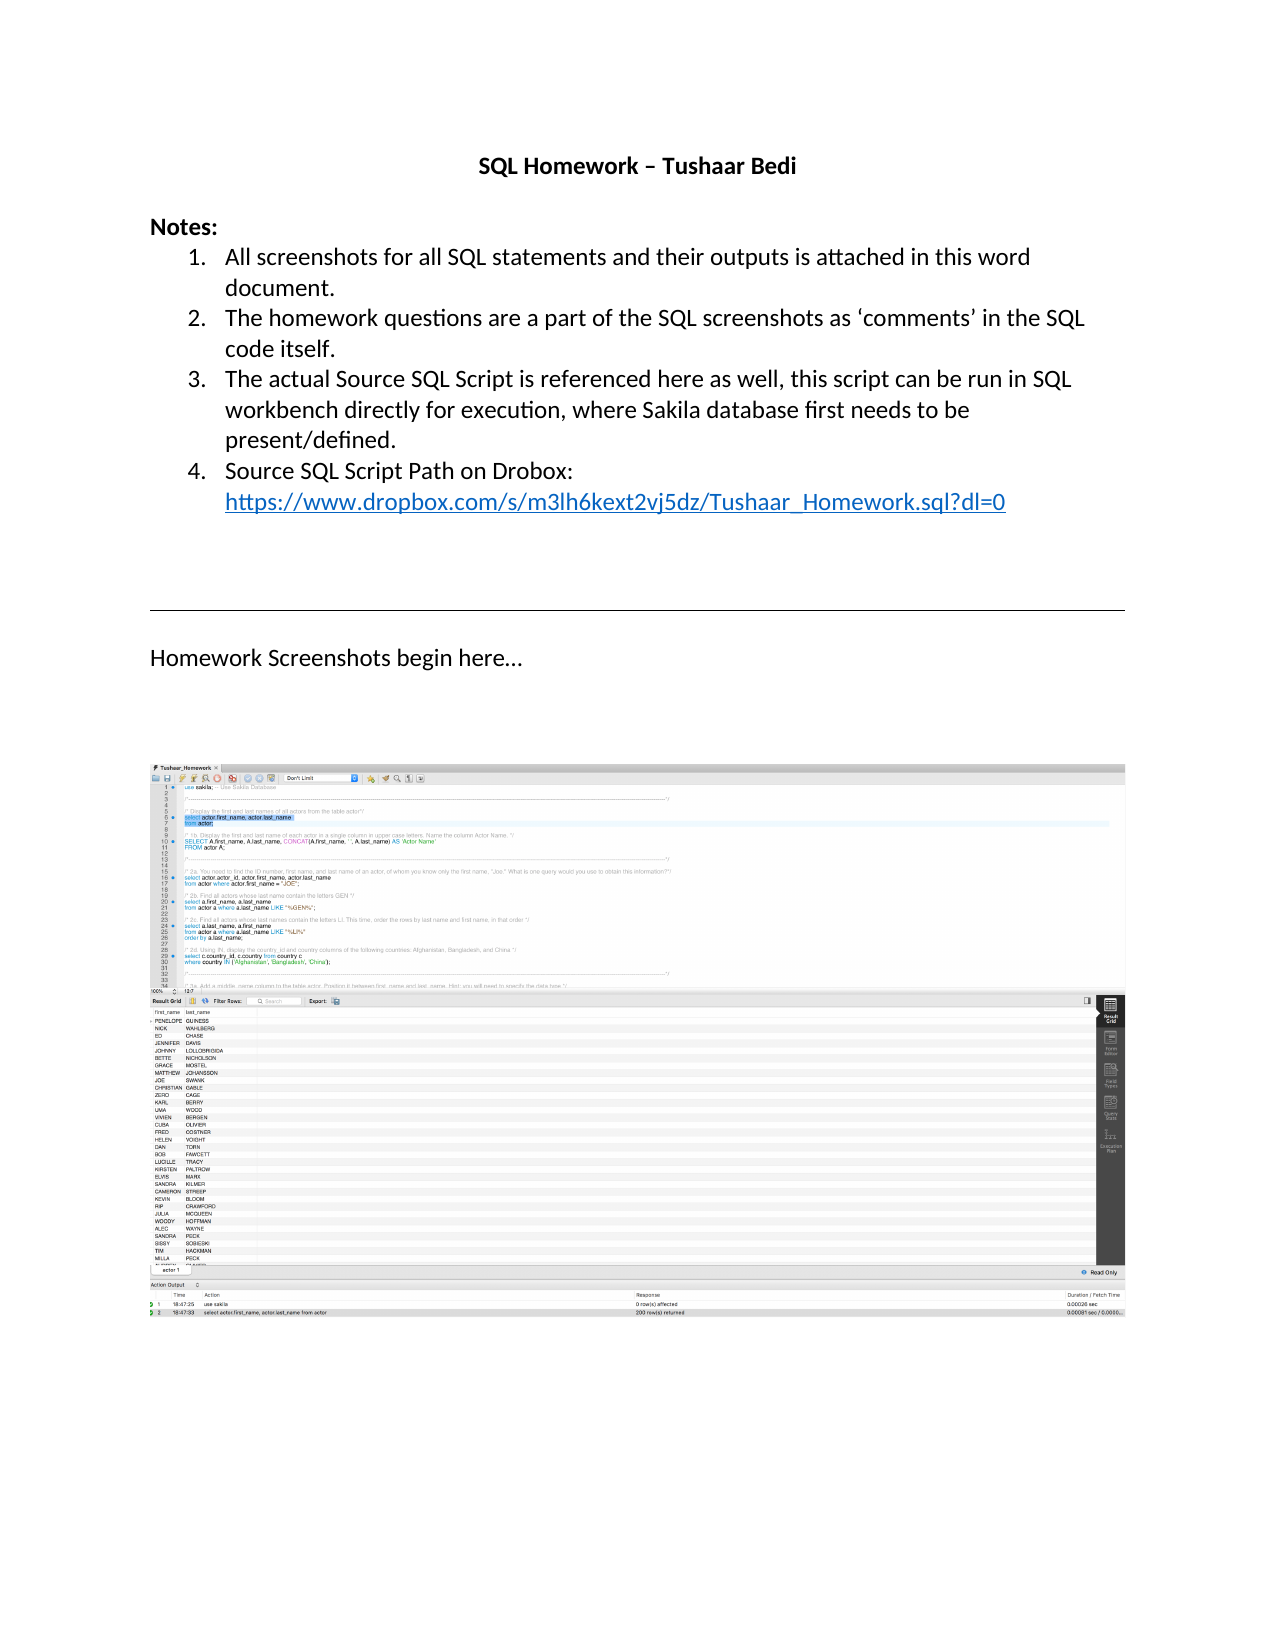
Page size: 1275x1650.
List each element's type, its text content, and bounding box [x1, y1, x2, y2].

text SQL Homework – Tushaar Bedi [150, 150, 1125, 181]
list https://www.dropbox.com/s/m3lh6kext2vj5dz/Tushaar_Homework.sql?dl=0 [225, 486, 1125, 516]
list The homework questions are a part of the SQL screenshots as ‘comments’ in the SQL code itself. [187, 303, 1125, 364]
picture [150, 764, 1125, 1318]
text Homework Screenshots begin here… [150, 642, 1125, 672]
list All screenshots for all SQL statements and their outputs is attached in this word document. [187, 242, 1125, 303]
list The actual Source SQL Script is referenced here as well, this script can be run in SQL workbench directly for execution, where Sakila database first needs to be present/defined. [187, 364, 1125, 455]
text Notes: [150, 211, 1125, 242]
list Source SQL Script Path on Drobox: [187, 455, 1125, 486]
